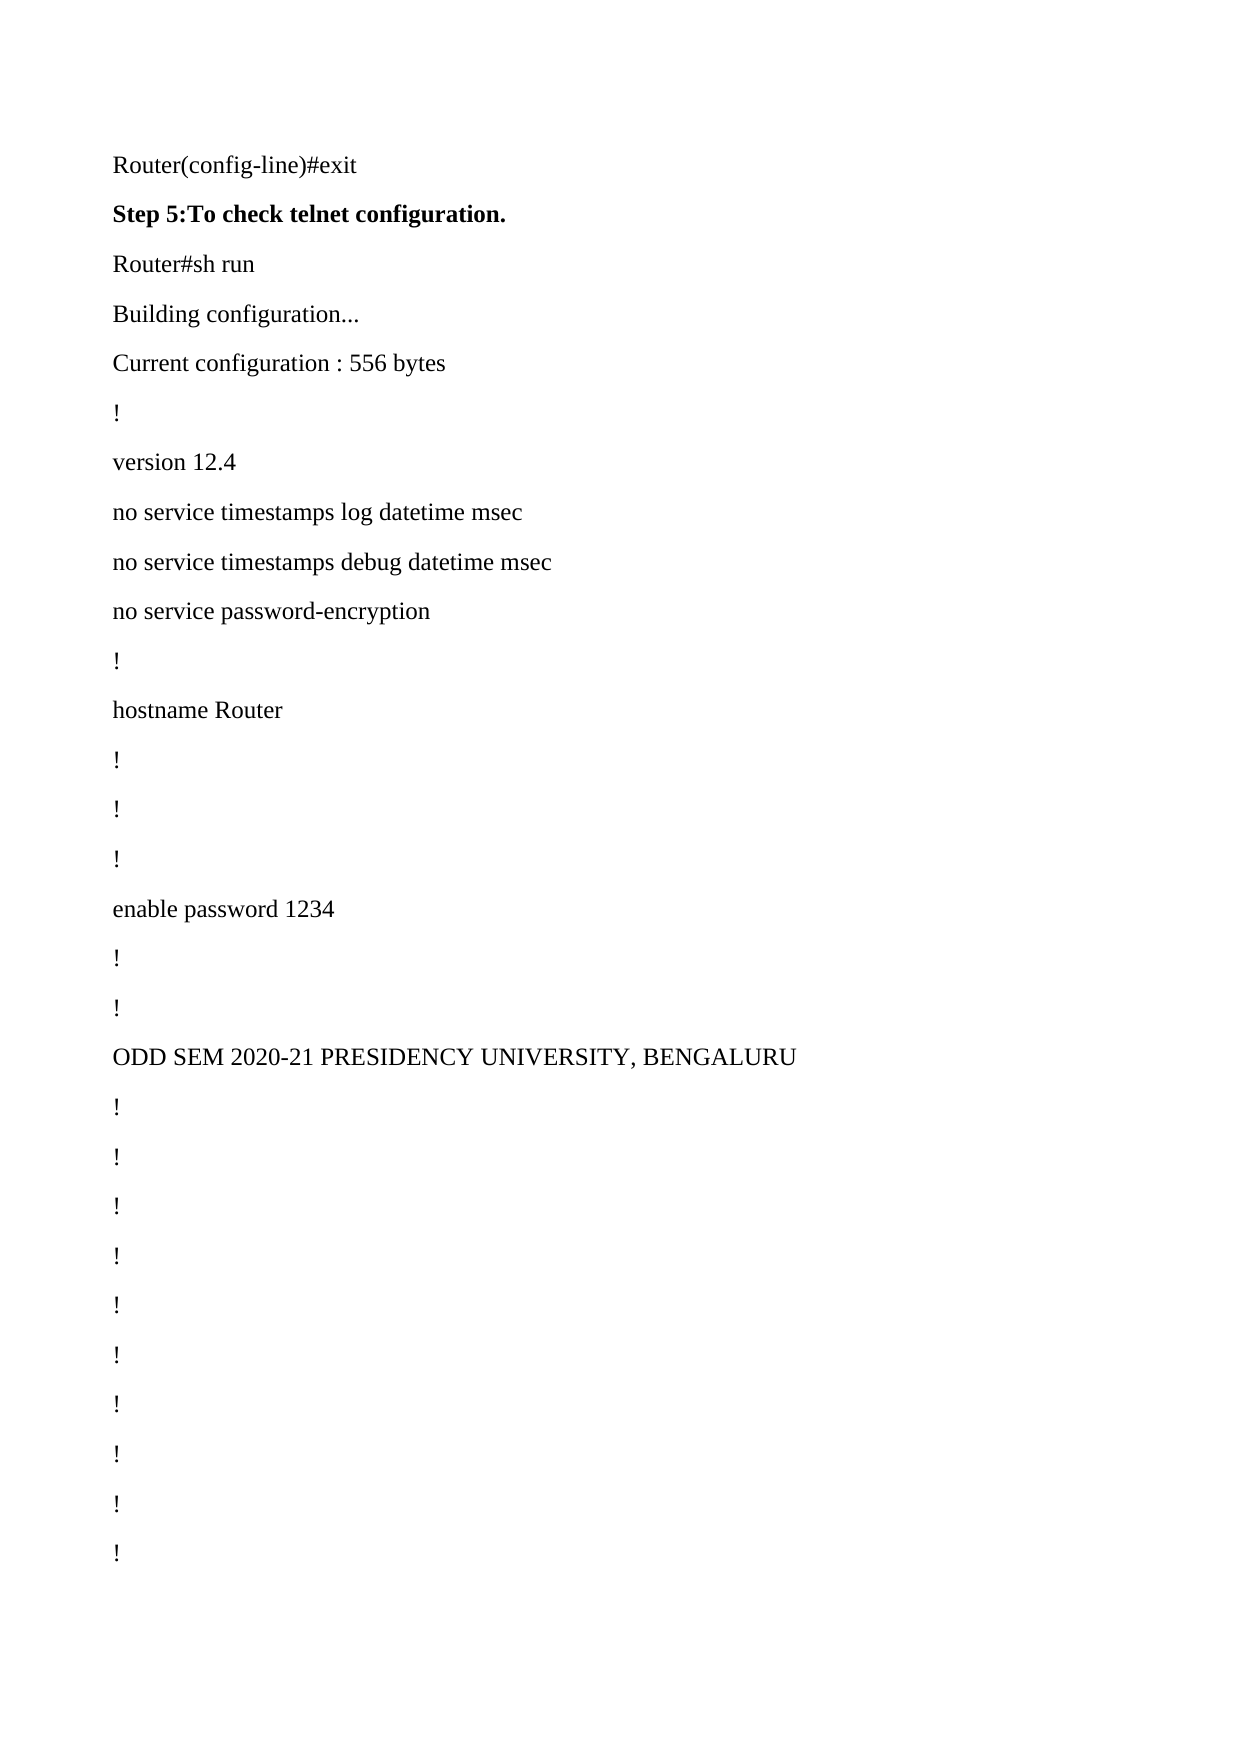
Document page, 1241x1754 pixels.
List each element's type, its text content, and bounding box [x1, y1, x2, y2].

text Building configuration... [112, 299, 1128, 327]
text no service timestamps debug datetime msec [112, 547, 1128, 575]
text ! [112, 1191, 1128, 1220]
text ! [112, 1389, 1128, 1418]
text ! [112, 398, 1128, 427]
text version 12.4 [112, 447, 1128, 476]
text ! [112, 646, 1128, 674]
text hostname Router [112, 695, 1128, 724]
text ! [112, 794, 1128, 823]
text Step 5:To check telnet configuration. [112, 199, 1128, 228]
text ODD SEM 2020-21 PRESIDENCY UNIVERSITY, BENGALURU [112, 1042, 1128, 1071]
text ! [112, 1142, 1128, 1170]
text enable password 1234 [112, 894, 1128, 922]
text ! [112, 1092, 1128, 1121]
text ! [112, 1340, 1128, 1369]
text ! [112, 1241, 1128, 1269]
text ! [112, 1439, 1128, 1468]
text ! [112, 943, 1128, 972]
text ! [112, 745, 1128, 774]
text ! [112, 1538, 1128, 1567]
text Router(config-line)#exit [112, 150, 1128, 179]
text ! [112, 1489, 1128, 1517]
text ! [112, 1290, 1128, 1319]
text Current configuration : 556 bytes [112, 348, 1128, 377]
text no service password-encryption [112, 596, 1128, 625]
text no service timestamps log datetime msec [112, 497, 1128, 526]
text ! [112, 993, 1128, 1022]
text Router#sh run [112, 249, 1128, 278]
text ! [112, 844, 1128, 873]
